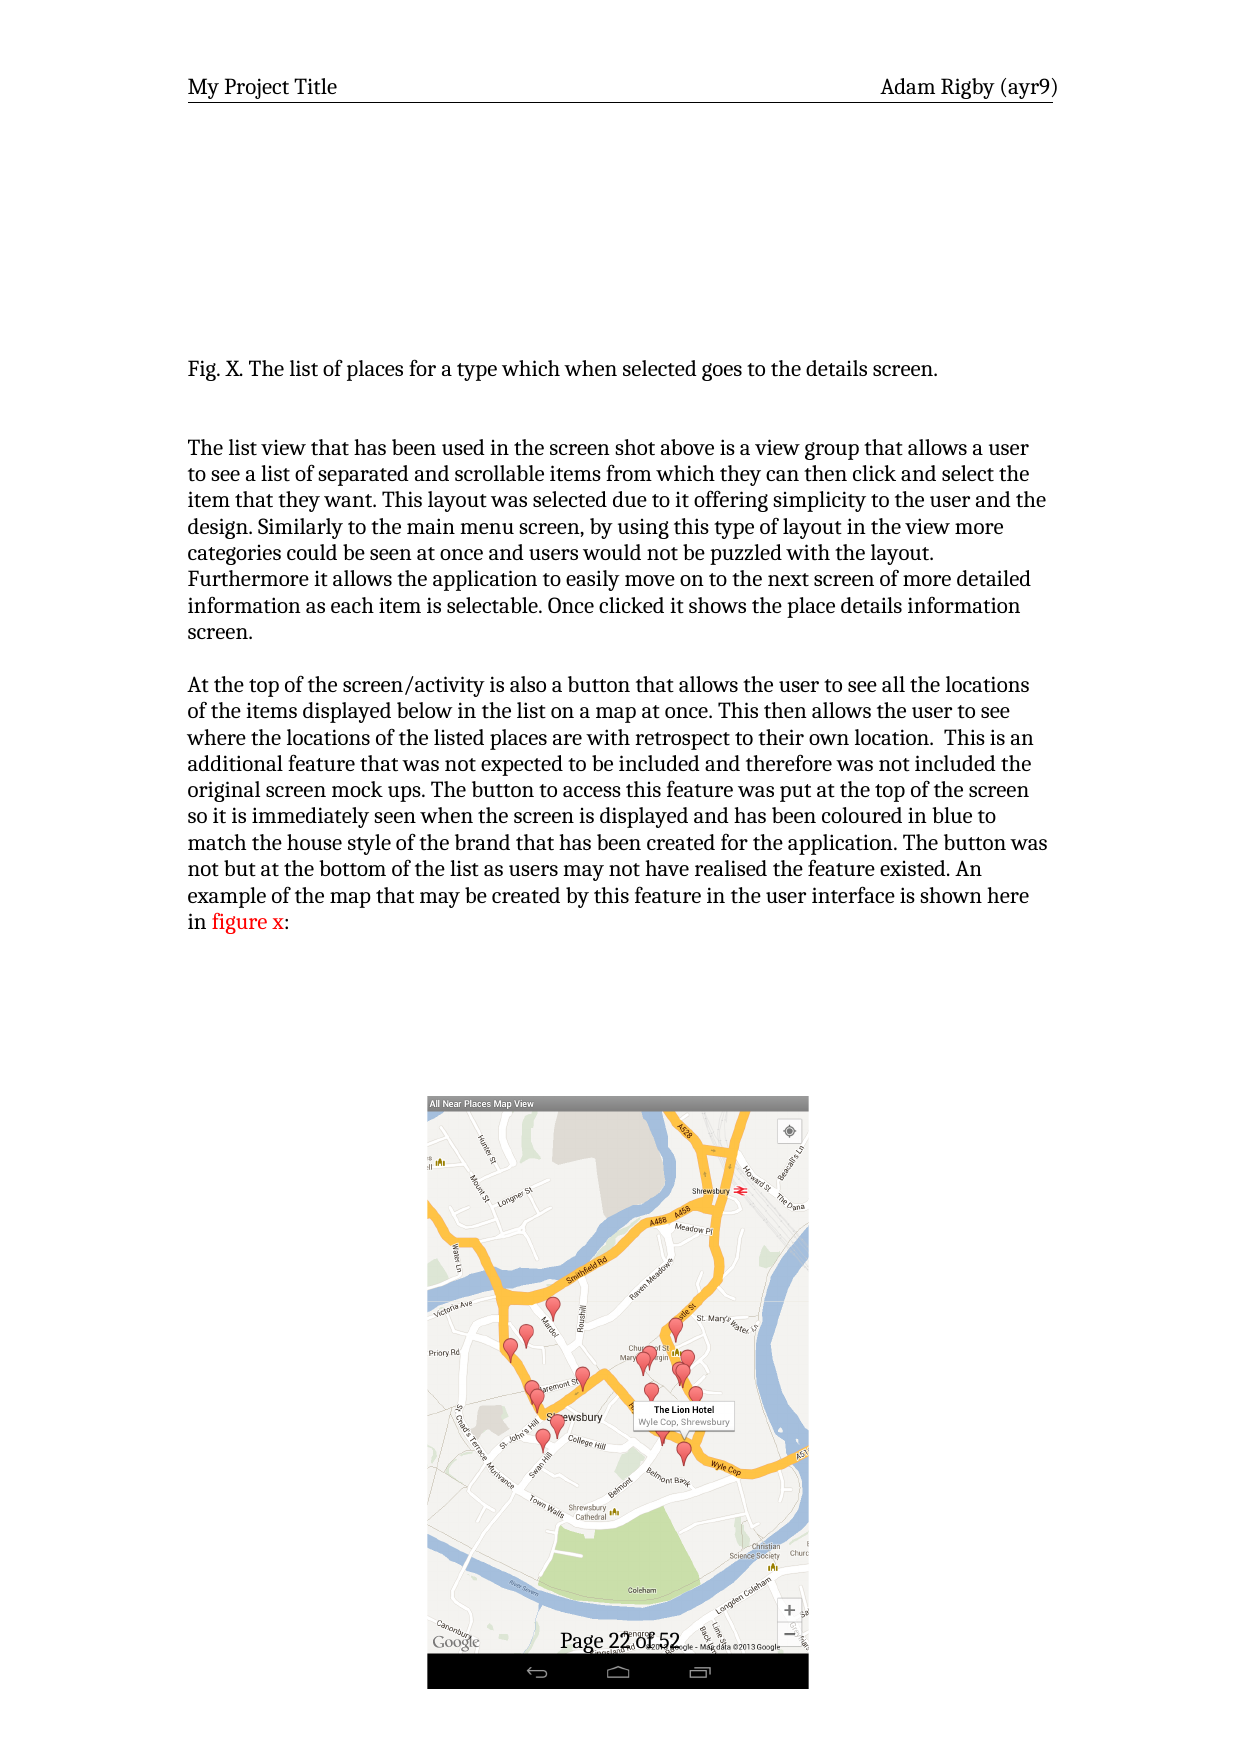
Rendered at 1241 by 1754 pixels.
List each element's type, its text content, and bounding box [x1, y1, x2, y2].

text Fig. X. The list of places for a type which when selected goes to the details screen. [187, 355, 1053, 382]
picture [427, 1096, 809, 1689]
text The list view that has been used in the screen shot above is a view group that allows a user to see a list of separated and scrollable items from which they can then click and select the item that they want. This layout was selected due to it offering simplicity to the user and the design. Similarly to the main menu screen, by using this type of layout in the view more categories could be seen at once and users would not be puzzled with the layout. Furthermore it allows the application to easily move on to the next screen of more detailed information as each item is selectable. Once clicked it shows the place details information screen. [187, 434, 1053, 645]
text At the top of the screen/activity is also a button that allows the user to see all the locations of the items displayed below in the list on a map at once. This then allows the user to see where the locations of the listed places are with retrospect to their own location. This is an additional feature that was not expected to be included and therefore was not included the original screen mock ups. The button to access this feature was put at the top of the screen so it is immediately seen when the screen is displayed and has been coloured in blue to match the house style of the brand that has been created for the application. The button was not but at the bottom of the list as users may not have realised the feature existed. An example of the map that may be created by this feature in the user interface is shown here in figure x: [187, 672, 1053, 935]
